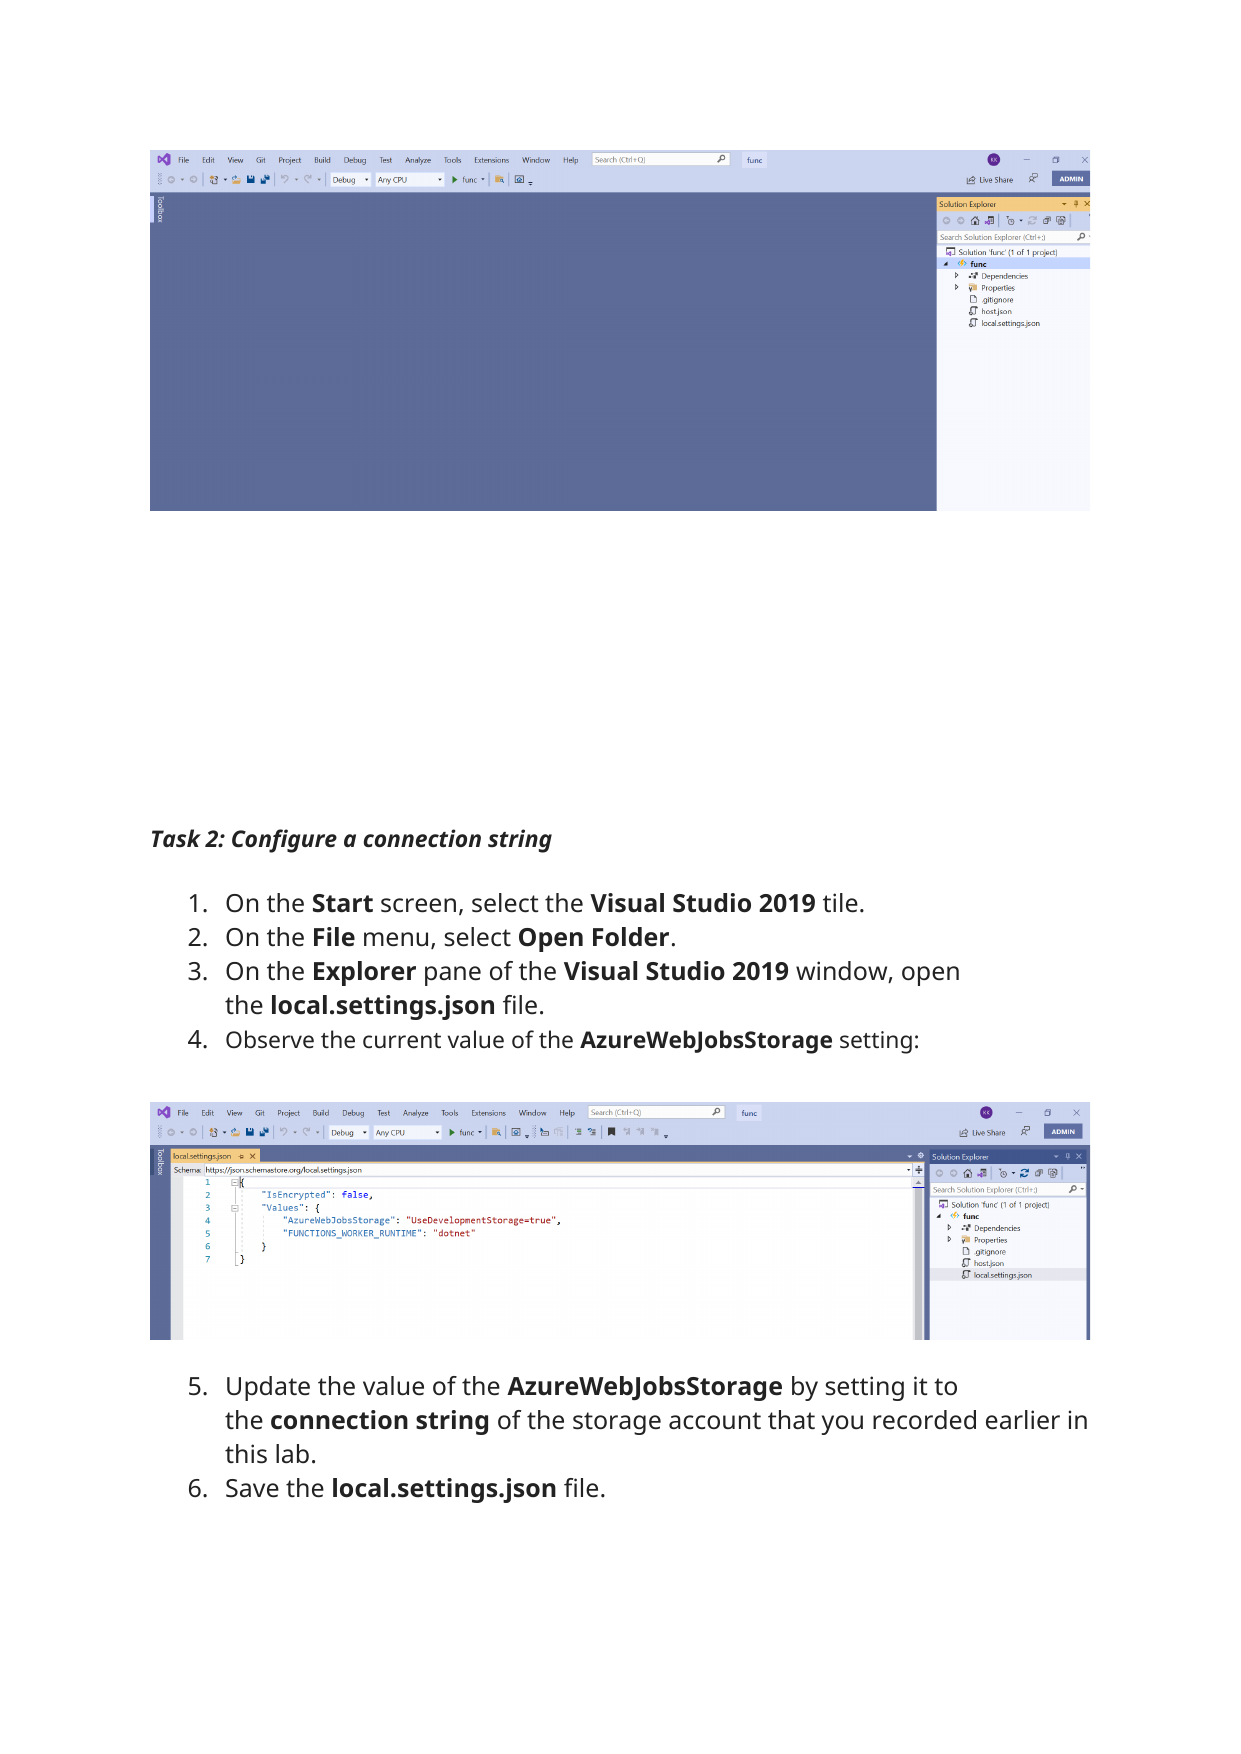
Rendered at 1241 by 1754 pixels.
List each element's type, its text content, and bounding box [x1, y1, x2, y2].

list Save the local.settings.json file. [187, 1471, 1090, 1505]
list Update the value of the AzureWebJobsStorage by setting it to the connection string of the storage account that you recorded earlier in this lab. [187, 1369, 1090, 1471]
list Observe the current value of the AzureWebJobsStorage setting: [187, 1022, 1090, 1056]
picture [150, 150, 1091, 511]
list On the Explorer pane of the Visual Studio 2019 window, open the local.settings.json file. [187, 954, 1090, 1022]
list On the File menu, select Open Folder. [187, 919, 1090, 954]
subtitle Task 2: Configure a connection string [150, 823, 1090, 854]
list On the Start screen, select the Visual Studio 2019 tile. [187, 886, 1090, 919]
picture [150, 1102, 1091, 1340]
